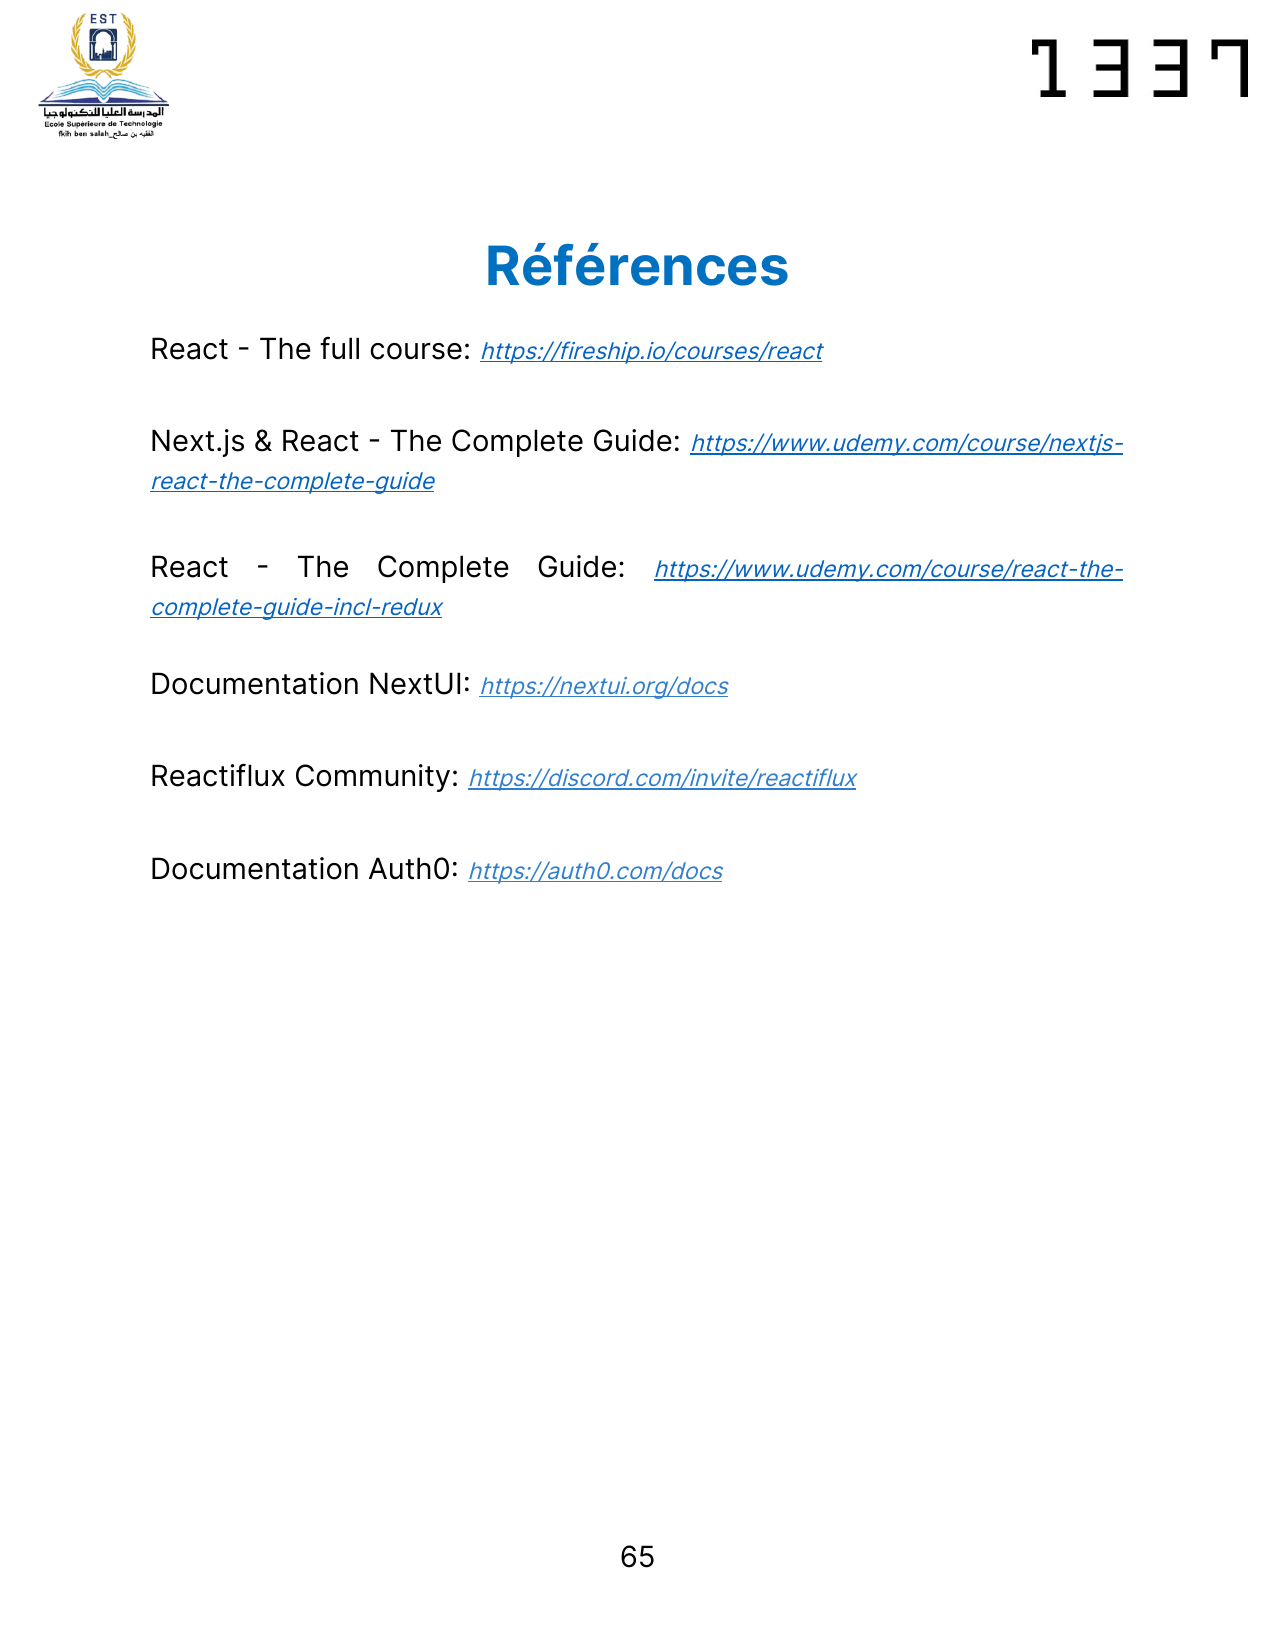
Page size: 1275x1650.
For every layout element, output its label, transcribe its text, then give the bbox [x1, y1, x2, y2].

text Next.js & React - The Complete Guide: https://www.udemy.com/course/nextjs-react-the-complete-guide [150, 423, 1125, 495]
picture [1022, 27, 1258, 106]
text Documentation NextUI: https://nextui.org/docs [150, 666, 1125, 701]
text Documentation Auth0: https://auth0.com/docs [150, 851, 1125, 886]
subtitle Références [150, 233, 1125, 299]
text React - The full course: https://fireship.io/courses/react [150, 331, 1125, 366]
text Reactiflux Community: https://discord.com/invite/reactiflux [150, 758, 1125, 794]
text React - The Complete Guide: https://www.udemy.com/course/react-the-complete-guide-incl-redux [150, 549, 1125, 621]
picture [32, 4, 176, 144]
